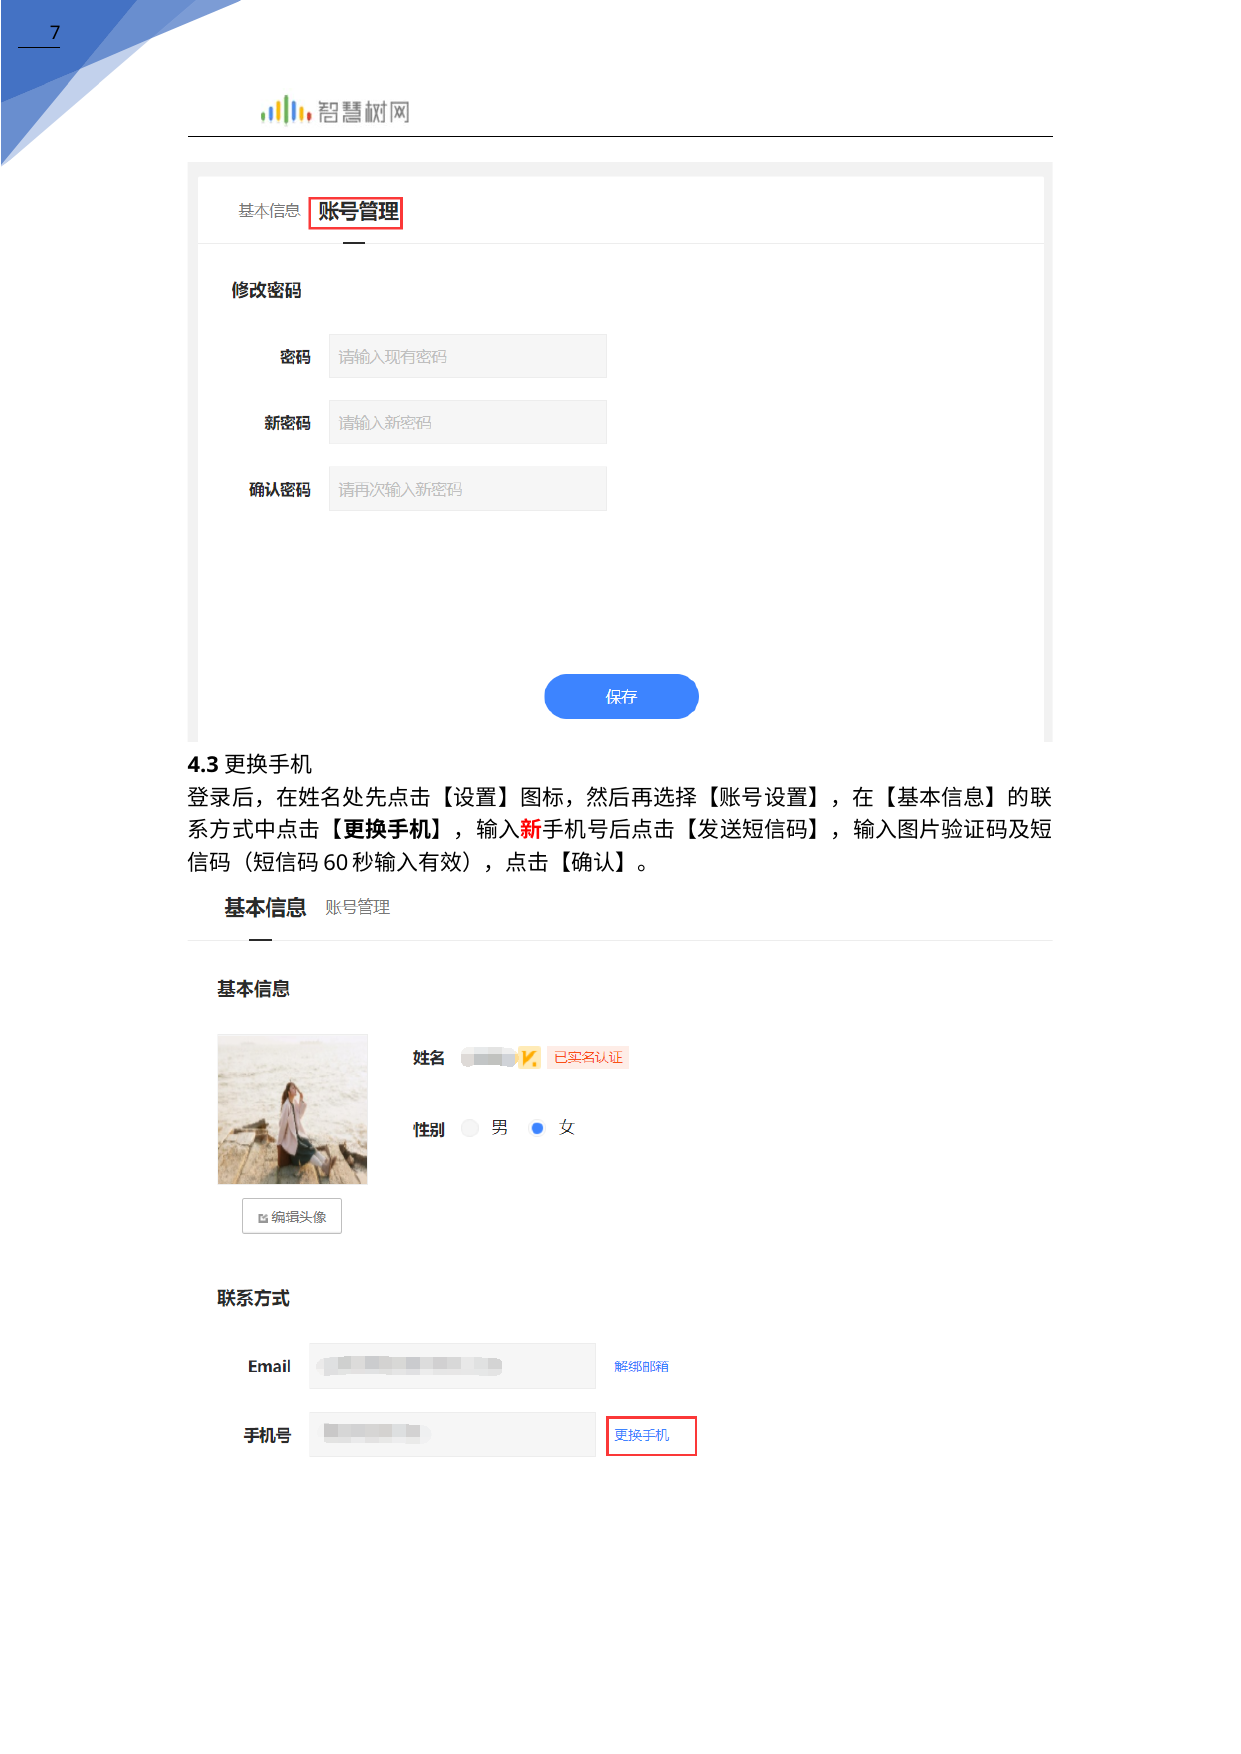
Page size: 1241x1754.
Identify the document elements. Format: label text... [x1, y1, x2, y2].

picture [250, 88, 417, 134]
text 4.3 更换手机 [187, 747, 1053, 779]
picture [1, 0, 1053, 742]
text 登录后，在姓名处先点击【设置】图标，然后再选择【账号设置】，在【基本信息】的联系方式中点击【更换手机】，输入新手机号后点击【发送短信码】，输入图片验证码及短信码（短信码60秒输入有效），点击【确认】。 [187, 779, 1053, 877]
picture [187, 877, 1053, 1474]
